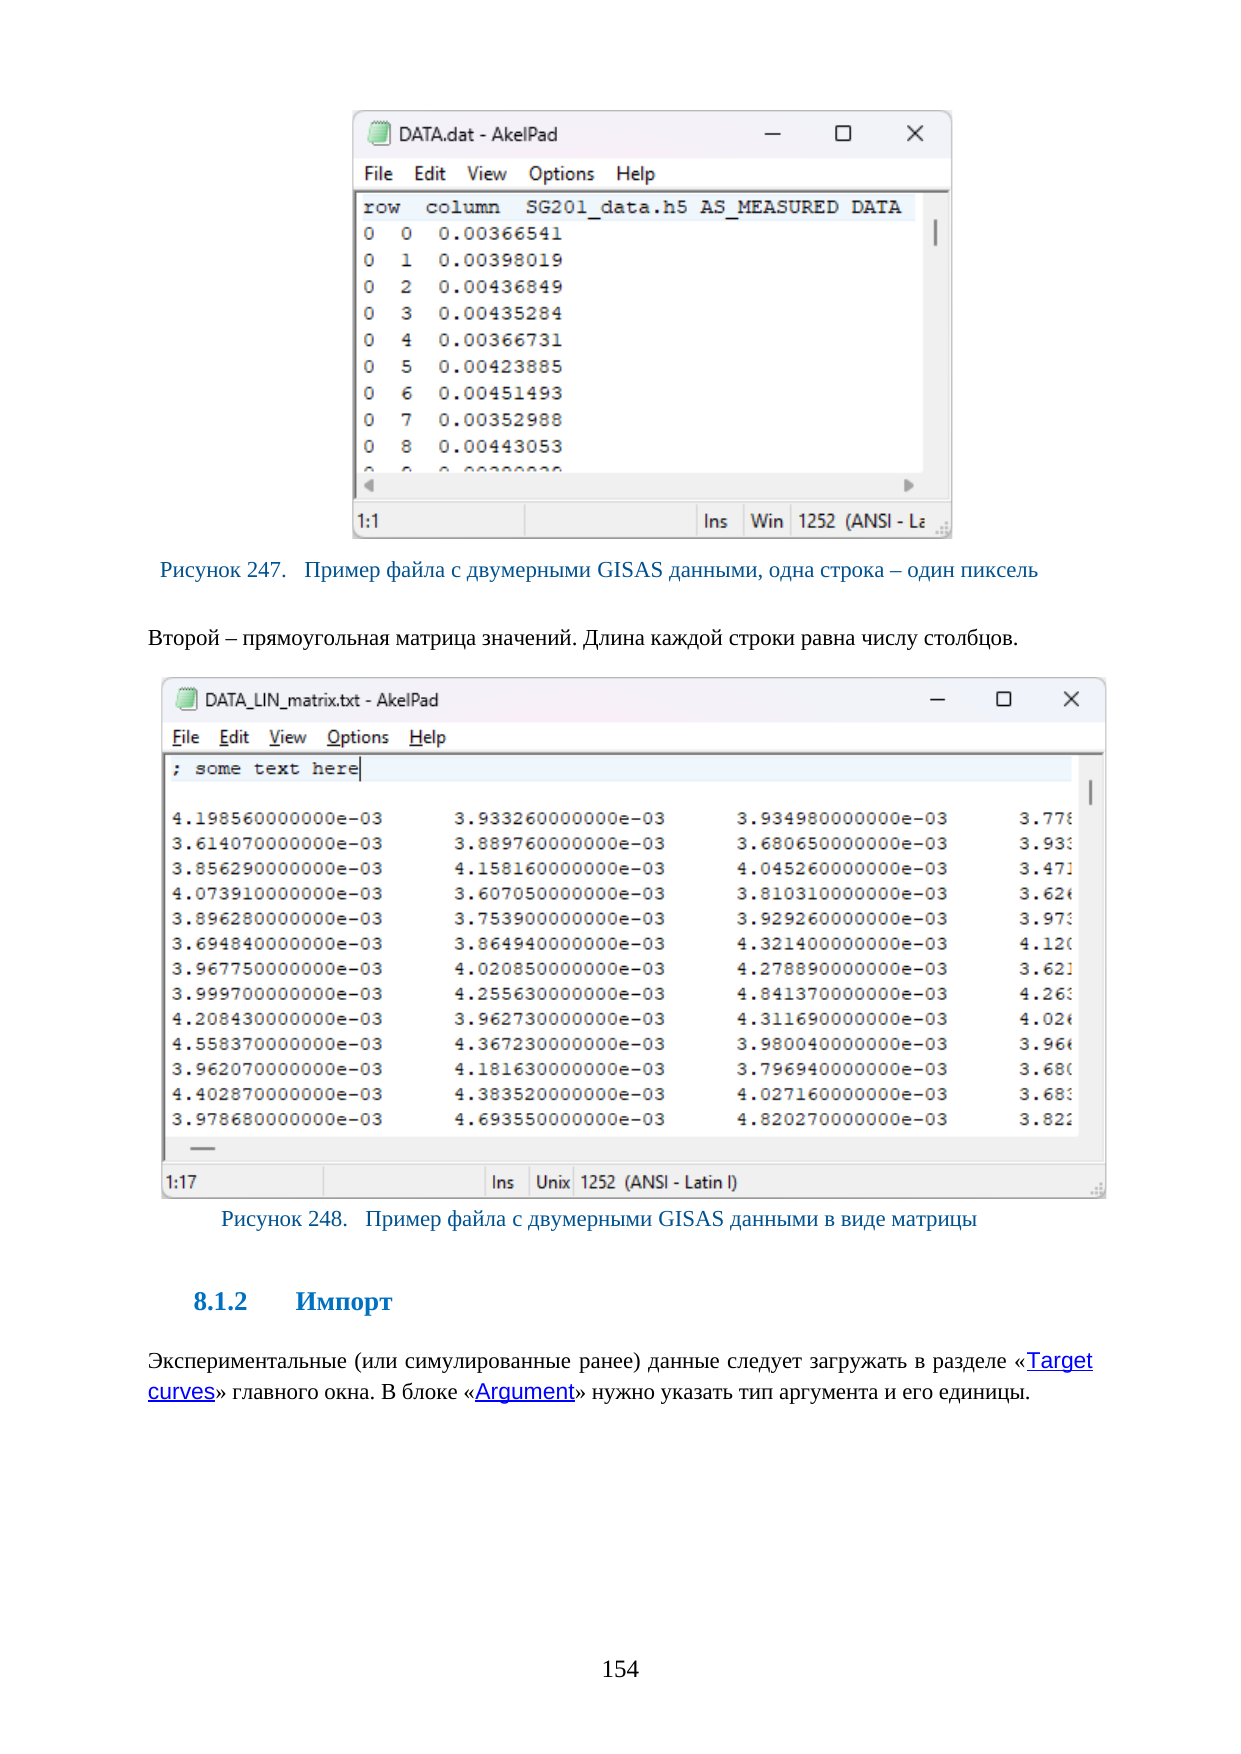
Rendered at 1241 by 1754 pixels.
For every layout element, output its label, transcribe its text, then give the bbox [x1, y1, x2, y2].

list Пример файла c двумерными GISAS данными в виде матрицы [178, 1199, 1093, 1231]
picture [161, 677, 1107, 1199]
picture [352, 110, 953, 539]
subtitle Импорт [193, 1285, 1093, 1316]
text Экспериментальные (или симулированные ранее) данные следует загружать в разделе «Target curves» главного окна. В блоке «Argument» нужно указать тип аргумента и его единицы. [148, 1347, 1093, 1404]
text Второй – прямоугольная матрица значений. Длина каждой строки равна числу столбцов. [148, 623, 1093, 650]
